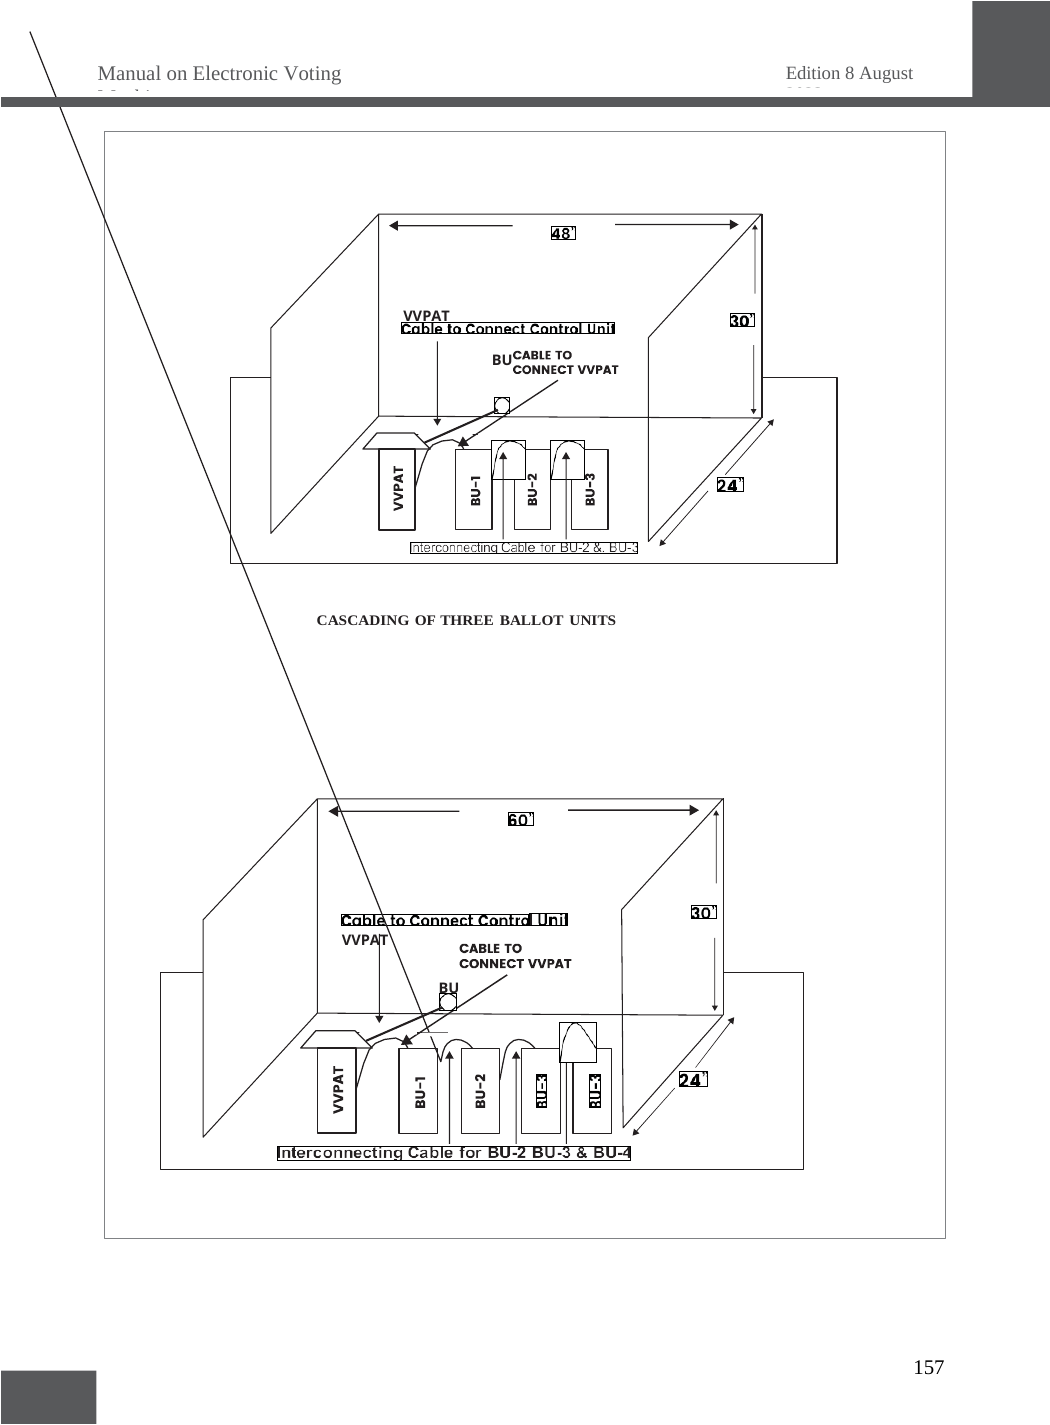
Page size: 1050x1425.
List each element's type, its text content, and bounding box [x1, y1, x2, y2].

picture [718, 478, 743, 491]
picture [552, 227, 575, 239]
text VVPAT [119, 305, 733, 325]
text BU [119, 978, 778, 998]
picture [402, 325, 614, 333]
picture [411, 543, 637, 553]
picture [590, 1075, 600, 1107]
picture [680, 1072, 707, 1086]
picture [537, 1075, 546, 1107]
picture [692, 906, 716, 918]
picture [551, 441, 584, 479]
picture [342, 915, 385, 925]
text CASCADING OF THREE BALLOT UNITS [316, 611, 977, 628]
picture [530, 914, 567, 925]
text VVPAT [342, 930, 977, 950]
picture [731, 314, 754, 326]
picture [560, 1023, 596, 1062]
text BU [119, 349, 884, 369]
picture [278, 1147, 630, 1160]
picture [440, 998, 456, 1010]
picture [509, 813, 533, 825]
picture [384, 915, 528, 925]
picture [492, 441, 525, 479]
picture [495, 398, 509, 413]
